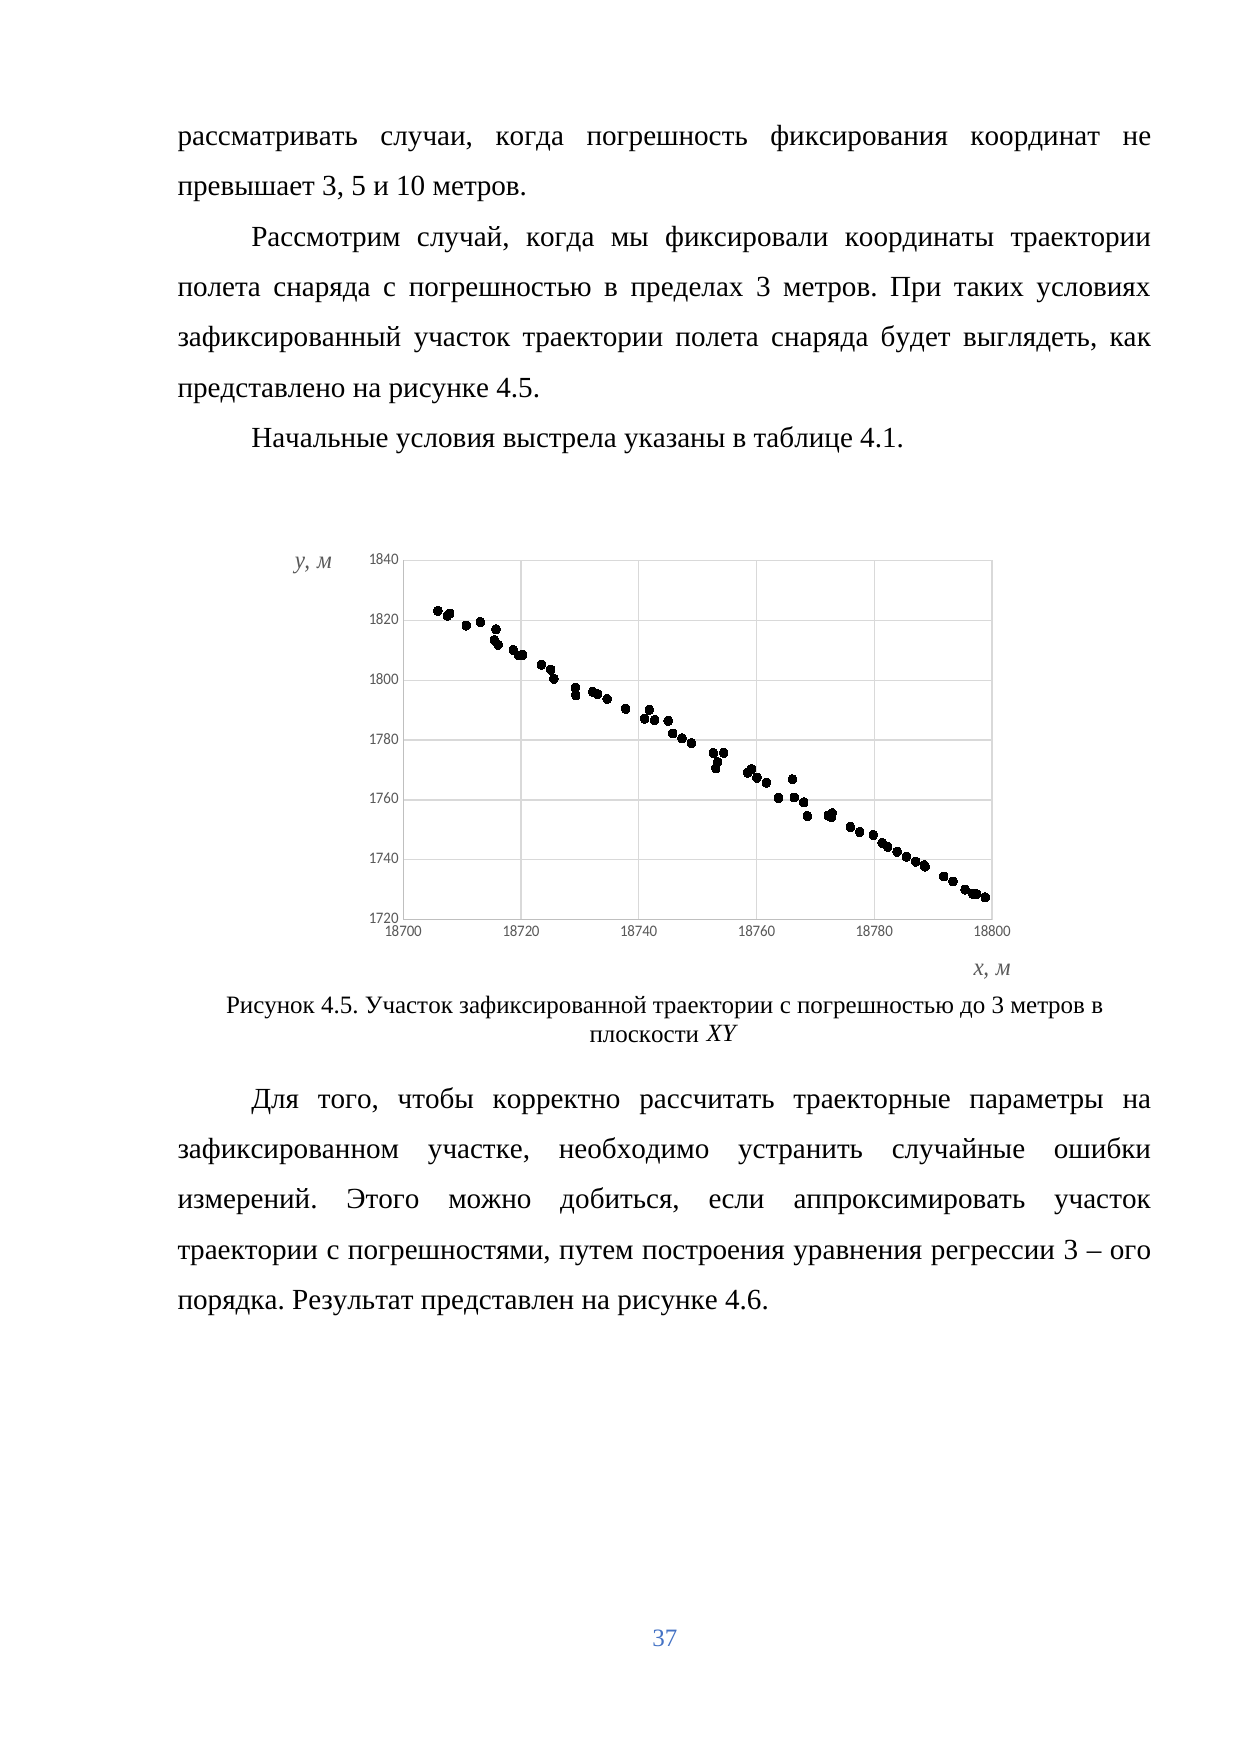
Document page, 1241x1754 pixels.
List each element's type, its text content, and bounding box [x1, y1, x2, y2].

text Начальные условия выстрела указаны в таблице 4.1. [177, 420, 1152, 453]
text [177, 118, 1152, 202]
text Рисунок 4.5. Участок зафиксированной траектории с погрешностью до 3 метров в плоскости [177, 990, 589, 1047]
text Рисунок 4.5. Участок зафиксированной траектории с погрешностью до 3 метров в плоскости [705, 990, 1152, 1047]
text Рассмотрим случай, когда мы фиксировали координаты траектории полета снаряда с погрешностью в пределах 3 метров. При таких условиях зафиксированный участок траектории полета снаряда будет выглядеть, как представлено на рисунке 4.5. [177, 219, 1152, 403]
text Для того, чтобы корректно рассчитать траекторные параметры на зафиксированном участке, необходимо устранить случайные ошибки измерений. Этого можно добиться, если аппроксимировать участок траектории с погрешностями, путем построения уравнения регрессии 3 – ого порядка. Результат представлен на рисунке 4.6. [177, 1081, 1152, 1316]
